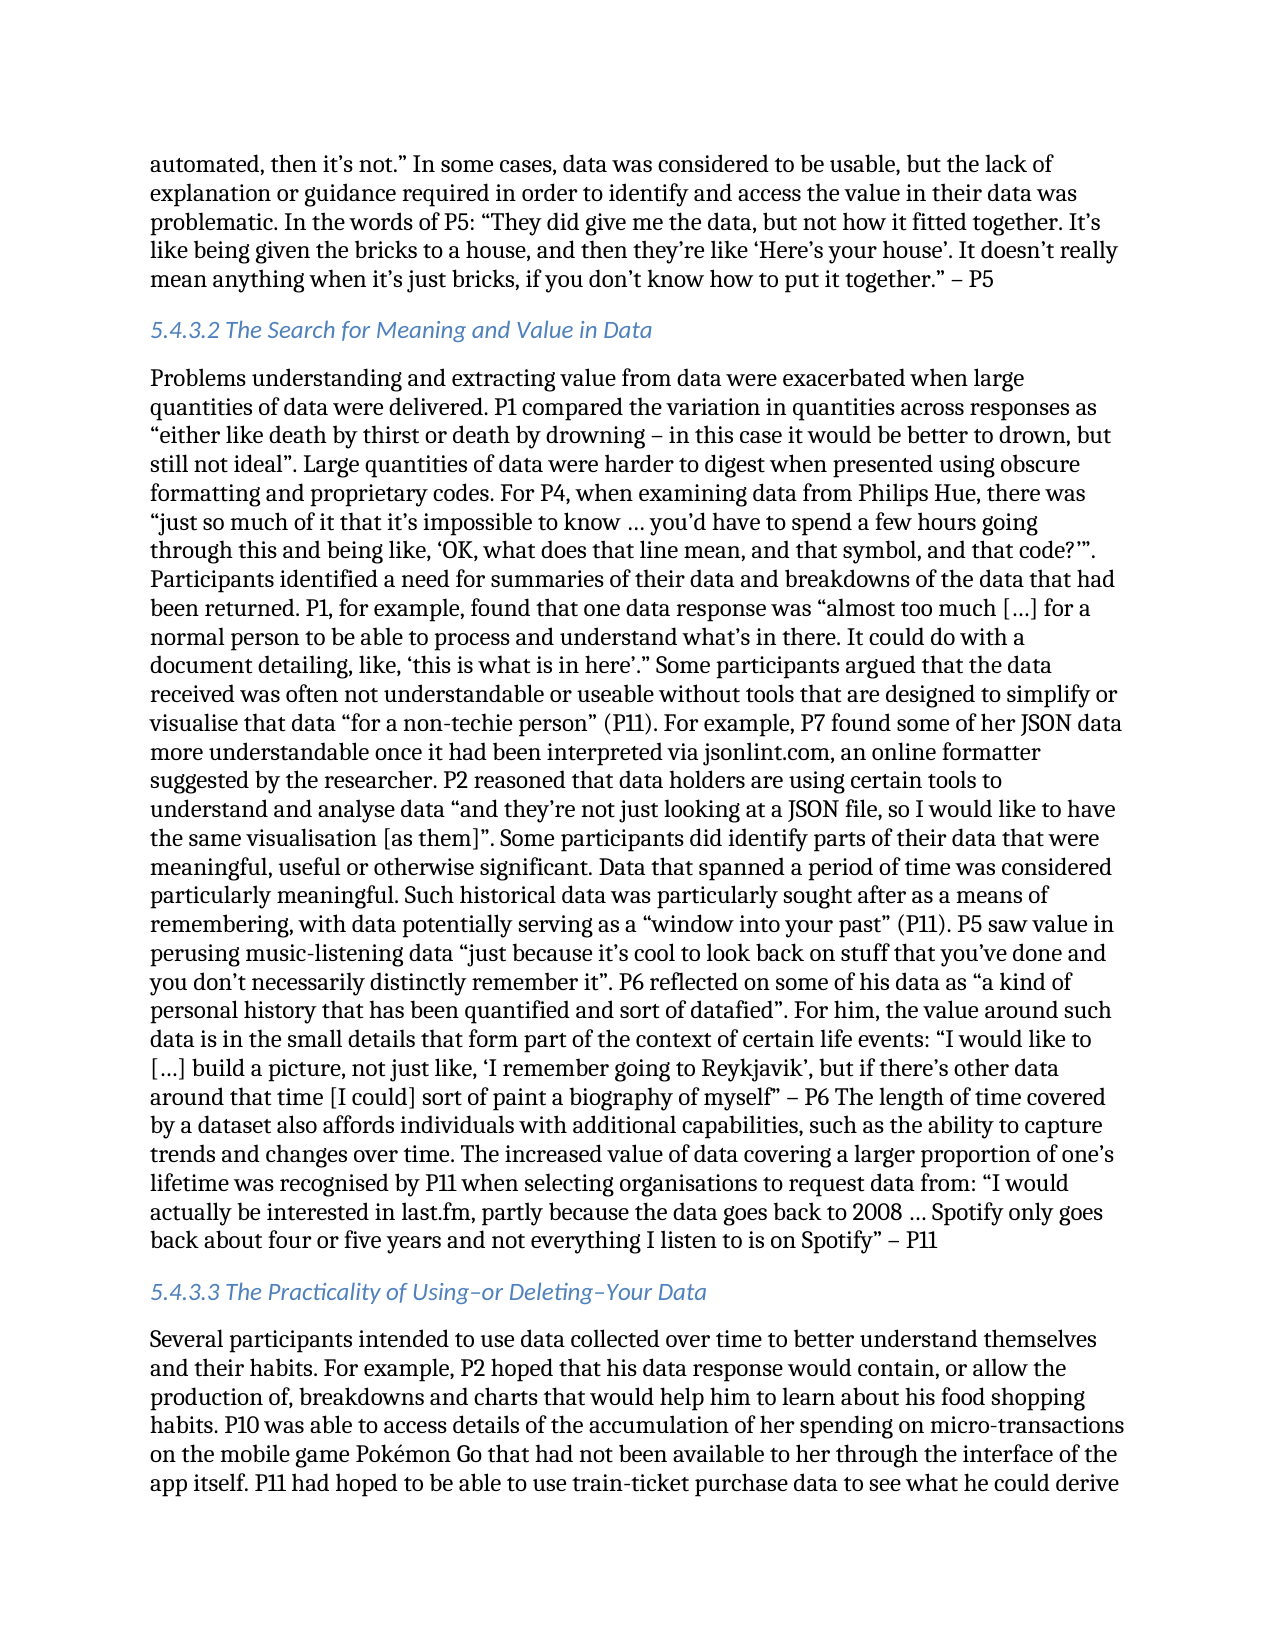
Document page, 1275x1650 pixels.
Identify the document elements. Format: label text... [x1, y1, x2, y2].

text Problems understanding and extracting value from data were exacerbated when large quantities of data were delivered. P1 compared the variation in quantities across responses as “either like death by thirst or death by drowning – in this case it would be better to drown, but still not ideal”. Large quantities of data were harder to digest when presented using obscure formatting and proprietary codes. For P4, when examining data from Philips Hue, there was “just so much of it that it’s impossible to know … you’d have to spend a few hours going through this and being like, ‘OK, what does that line mean, and that symbol, and that code?’”. Participants identified a need for summaries of their data and breakdowns of the data that had been returned. P1, for example, found that one data response was “almost too much […] for a normal person to be able to process and understand what’s in there. It could do with a document detailing, like, ‘this is what is in here’.” Some participants argued that the data received was often not understandable or useable without tools that are designed to simplify or visualise that data “for a non-techie person” (P11). For example, P7 found some of her JSON data more understandable once it had been interpreted via jsonlint.com, an online formatter suggested by the researcher. P2 reasoned that data holders are using certain tools to understand and analyse data “and they’re not just looking at a JSON file, so I would like to have the same visualisation [as them]”. Some participants did identify parts of their data that were meaningful, useful or otherwise significant. Data that spanned a period of time was considered particularly meaningful. Such historical data was particularly sought after as a means of remembering, with data potentially serving as a “window into your past” (P11). P5 saw value in perusing music-listening data “just because it’s cool to look back on stuff that you’ve done and you don’t necessarily distinctly remember it”. P6 reflected on some of his data as “a kind of personal history that has been quantified and sort of datafied”. For him, the value around such data is in the small details that form part of the context of certain life events: “I would like to […] build a picture, not just like, ‘I remember going to Reykjavik’, but if there’s other data around that time [I could] sort of paint a biography of myself” – P6 The length of time covered by a dataset also affords individuals with additional capabilities, such as the ability to capture trends and changes over time. The increased value of data covering a larger proportion of one’s lifetime was recognised by P11 when selecting organisations to request data from: “I would actually be interested in last.fm, partly because the data goes back to 2008 … Spotify only goes back about four or five years and not everything I listen to is on Spotify” – P11 [150, 364, 1125, 1255]
subtitle 5.4.3.2 The Search for Meaning and Value in Data [150, 314, 1125, 345]
subtitle 5.4.3.3 The Practicality of Using–or Deleting–Your Data [150, 1276, 1125, 1306]
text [150, 1325, 1125, 1498]
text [150, 150, 1125, 294]
